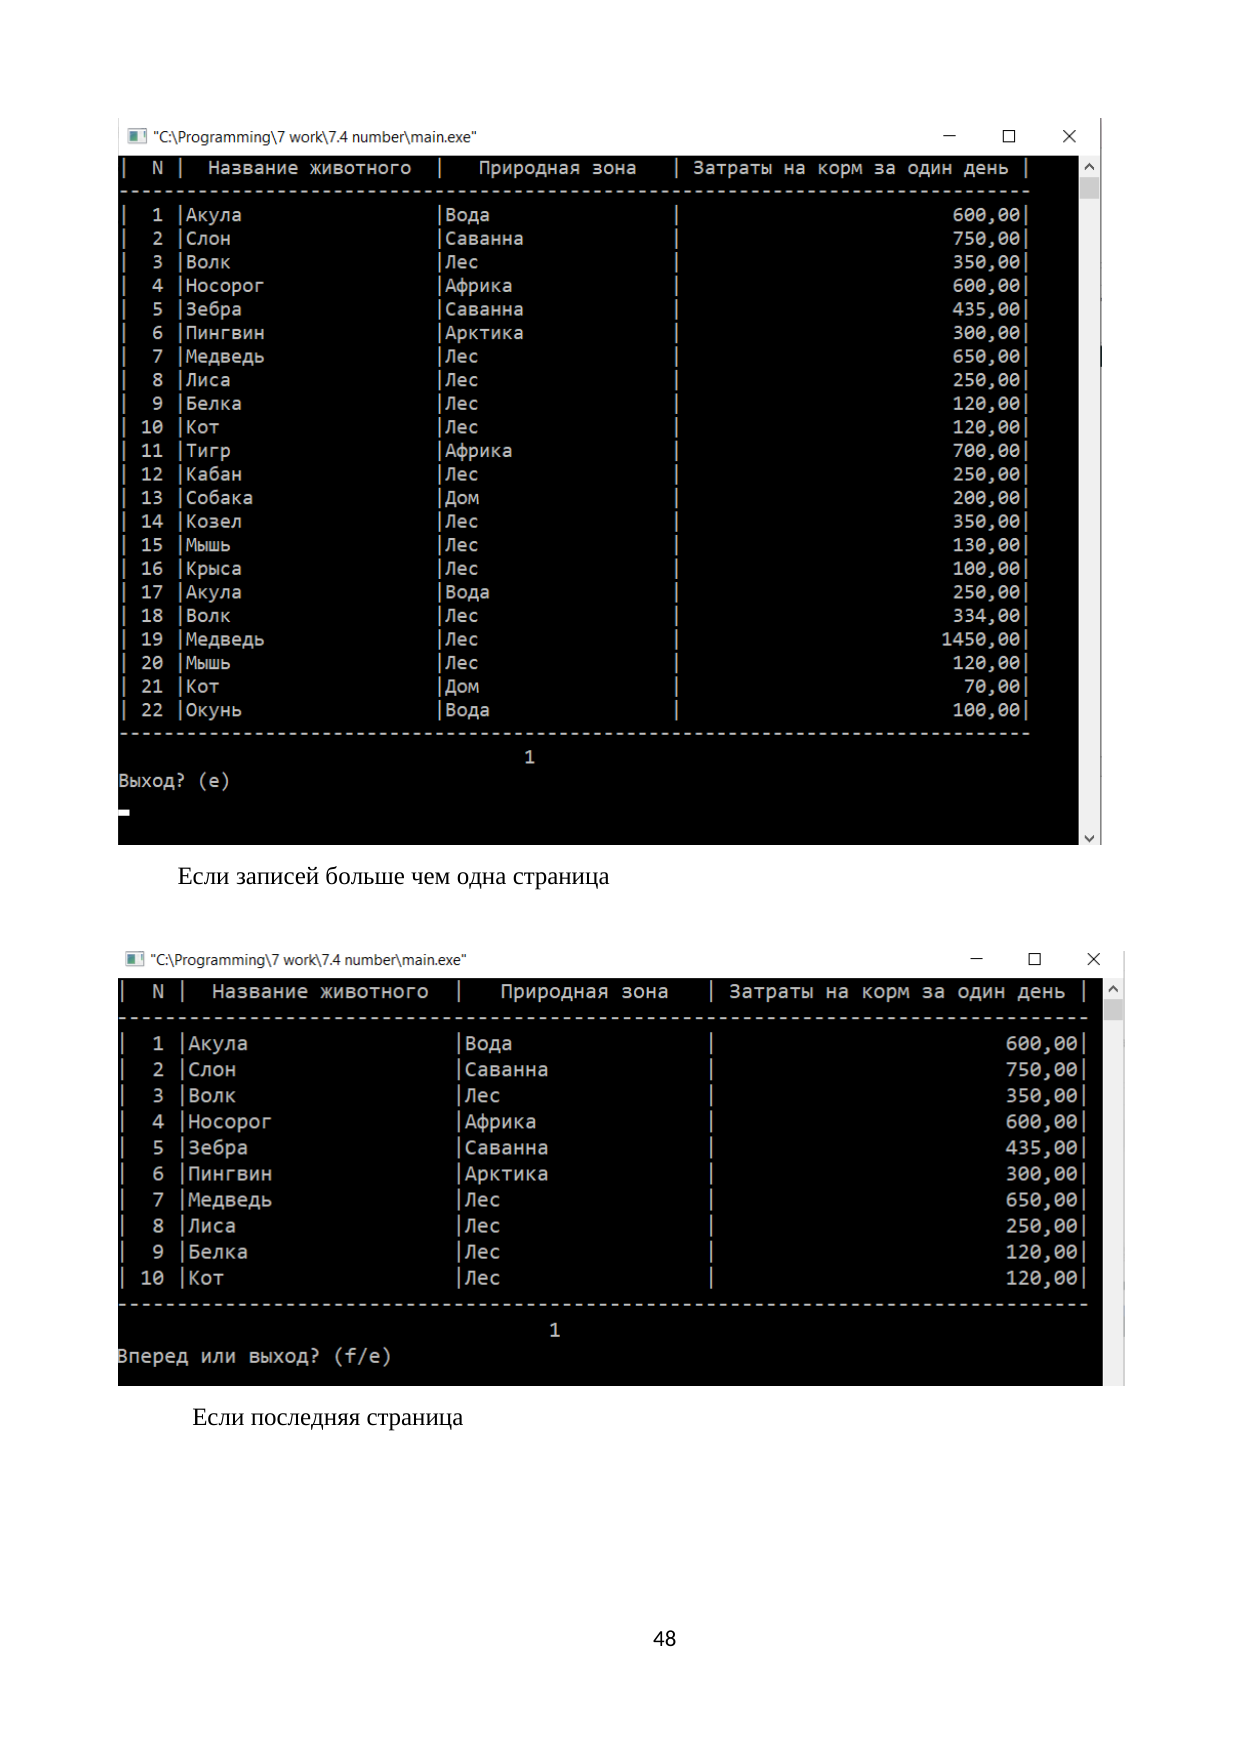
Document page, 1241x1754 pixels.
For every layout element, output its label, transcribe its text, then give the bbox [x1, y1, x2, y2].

picture [118, 118, 1102, 845]
text Если записей больше чем одна страница [177, 861, 1152, 890]
picture [118, 951, 1125, 1386]
text Если последняя страница [118, 1402, 1152, 1431]
